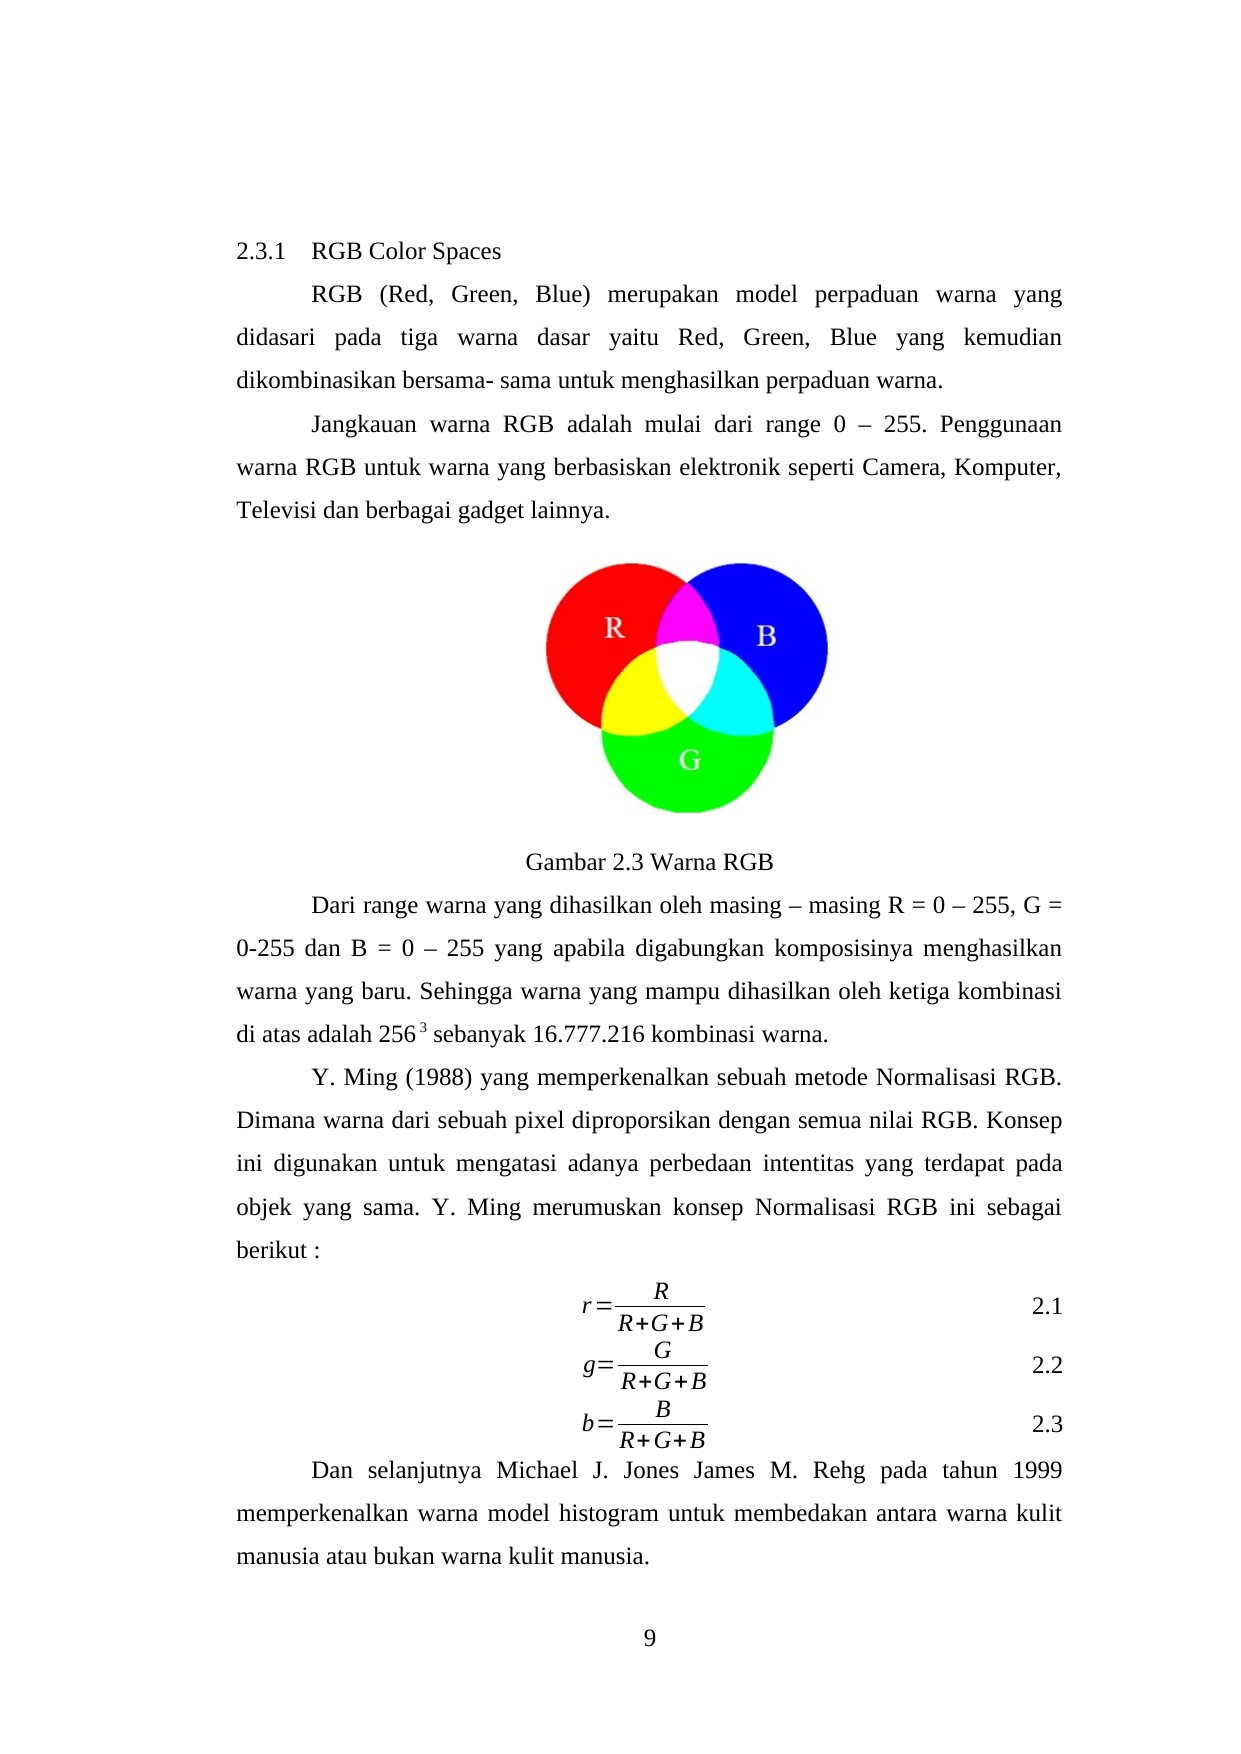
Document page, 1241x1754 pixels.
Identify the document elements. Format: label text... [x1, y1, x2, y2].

picture [531, 538, 844, 833]
text 2.3 [236, 1396, 1063, 1455]
text Jangkauan warna RGB adalah mulai dari range 0 – 255. Penggunaan warna RGB untuk warna yang berbasiskan elektronik seperti Camera, Komputer, Televisi dan berbagai gadget lainnya. [236, 409, 1063, 524]
text RGB (Red, Green, Blue) merupakan model perpaduan warna yang didasari pada tiga warna dasar yaitu Red, Green, Blue yang kemudian dikombinasikan bersama- sama untuk menghasilkan perpaduan warna. [236, 279, 1063, 394]
text 2.1 [236, 1278, 1063, 1337]
text Dan selanjutnya Michael J. Jones James M. Rehg pada tahun 1999 memperkenalkan warna model histogram untuk membedakan antara warna kulit manusia atau bukan warna kulit manusia. [236, 1455, 1063, 1570]
text Gambar 2.3 Warna RGB [236, 847, 1063, 875]
text Y. Ming (1988) yang memperkenalkan sebuah metode Normalisasi RGB. Dimana warna dari sebuah pixel diproporsikan dengan semua nilai RGB. Konsep ini digunakan untuk mengatasi adanya perbedaan intentitas yang terdapat pada objek yang sama. Y. Ming merumuskan konsep Normalisasi RGB ini sebagai berikut : [236, 1062, 1063, 1263]
subtitle RGB Color Spaces [236, 236, 1063, 265]
text Dari range warna yang dihasilkan oleh masing – masing R = 0 – 255, G = 0-255 dan B = 0 – 255 yang apabila digabungkan komposisinya menghasilkan warna yang baru. Sehingga warna yang mampu dihasilkan oleh ketiga kombinasi di atas adalah 256 3 sebanyak 16.777.216 kombinasi warna. [236, 890, 1063, 1048]
text 2.2 [236, 1337, 1063, 1396]
